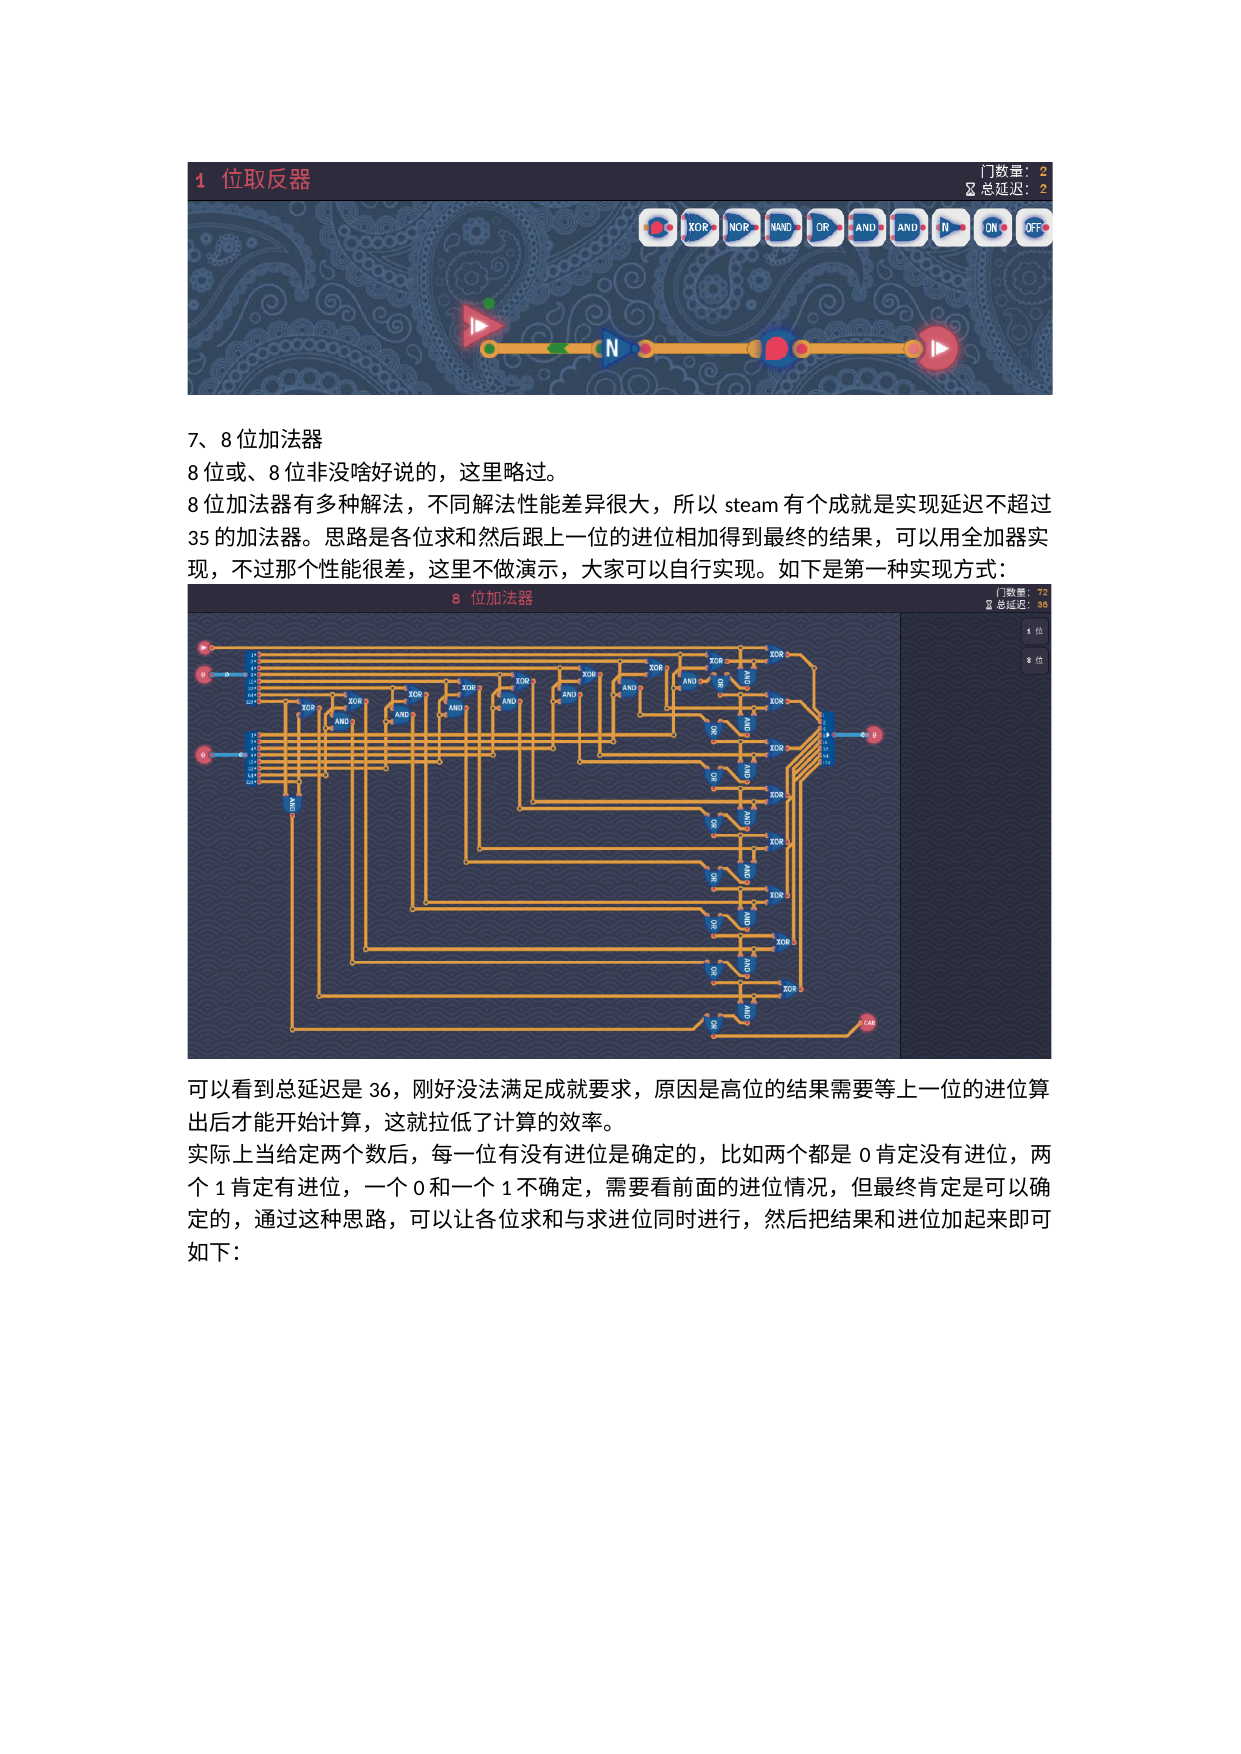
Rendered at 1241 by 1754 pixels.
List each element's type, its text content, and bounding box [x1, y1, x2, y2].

list 可以看到总延迟是36，刚好没法满足成就要求，原因是高位的结果需要等上一位的进位算出后才能开始计算，这就拉低了计算的效率。 [187, 1072, 1053, 1137]
list 8位加法器 [187, 422, 1053, 454]
picture [187, 584, 1052, 1059]
list 8位加法器有多种解法，不同解法性能差异很大，所以steam有个成就是实现延迟不超过35的加法器。思路是各位求和然后跟上一位的进位相加得到最终的结果，可以用全加器实现，不过那个性能很差，这里不做演示，大家可以自行实现。如下是第一种实现方式： [187, 487, 1053, 584]
list 实际上当给定两个数后，每一位有没有进位是确定的，比如两个都是0肯定没有进位，两个1肯定有进位，一个0和一个1不确定，需要看前面的进位情况，但最终肯定是可以确定的，通过这种思路，可以让各位求和与求进位同时进行，然后把结果和进位加起来即可。如下： [187, 1137, 1053, 1267]
list 8位或、8位非没啥好说的，这里略过。 [187, 454, 1053, 487]
picture [187, 162, 1053, 395]
